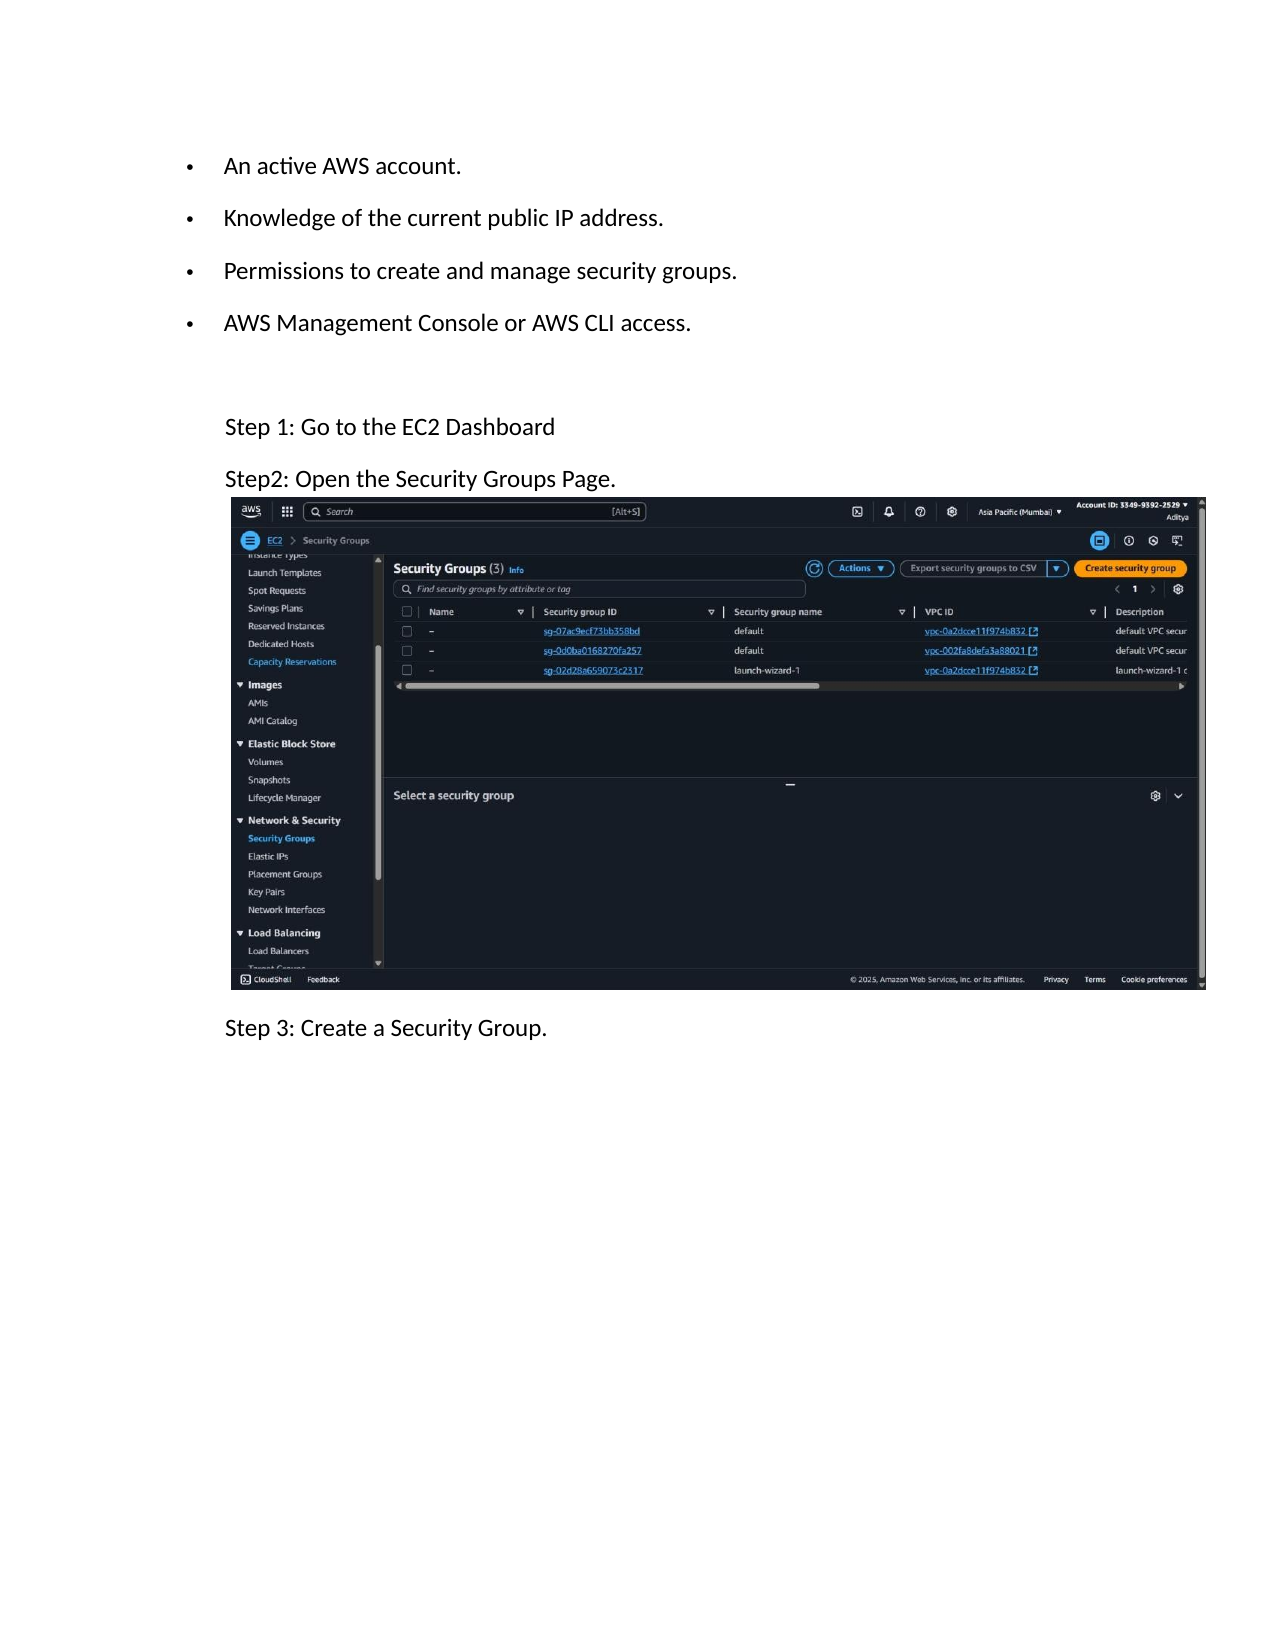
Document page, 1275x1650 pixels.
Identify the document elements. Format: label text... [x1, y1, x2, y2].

picture [231, 497, 1206, 990]
list An active AWS account. [186, 150, 1127, 181]
text Step 3: Create a Security Group. [225, 1012, 1127, 1043]
list Permissions to create and manage security groups. [186, 255, 1127, 286]
list AWS Management Console or AWS CLI access. [186, 307, 1127, 338]
list Knowledge of the current public IP address. [186, 202, 1127, 233]
text Step 1: Go to the EC2 Dashboard [225, 411, 1127, 441]
text Step2: Open the Security Groups Page. [225, 463, 1127, 494]
